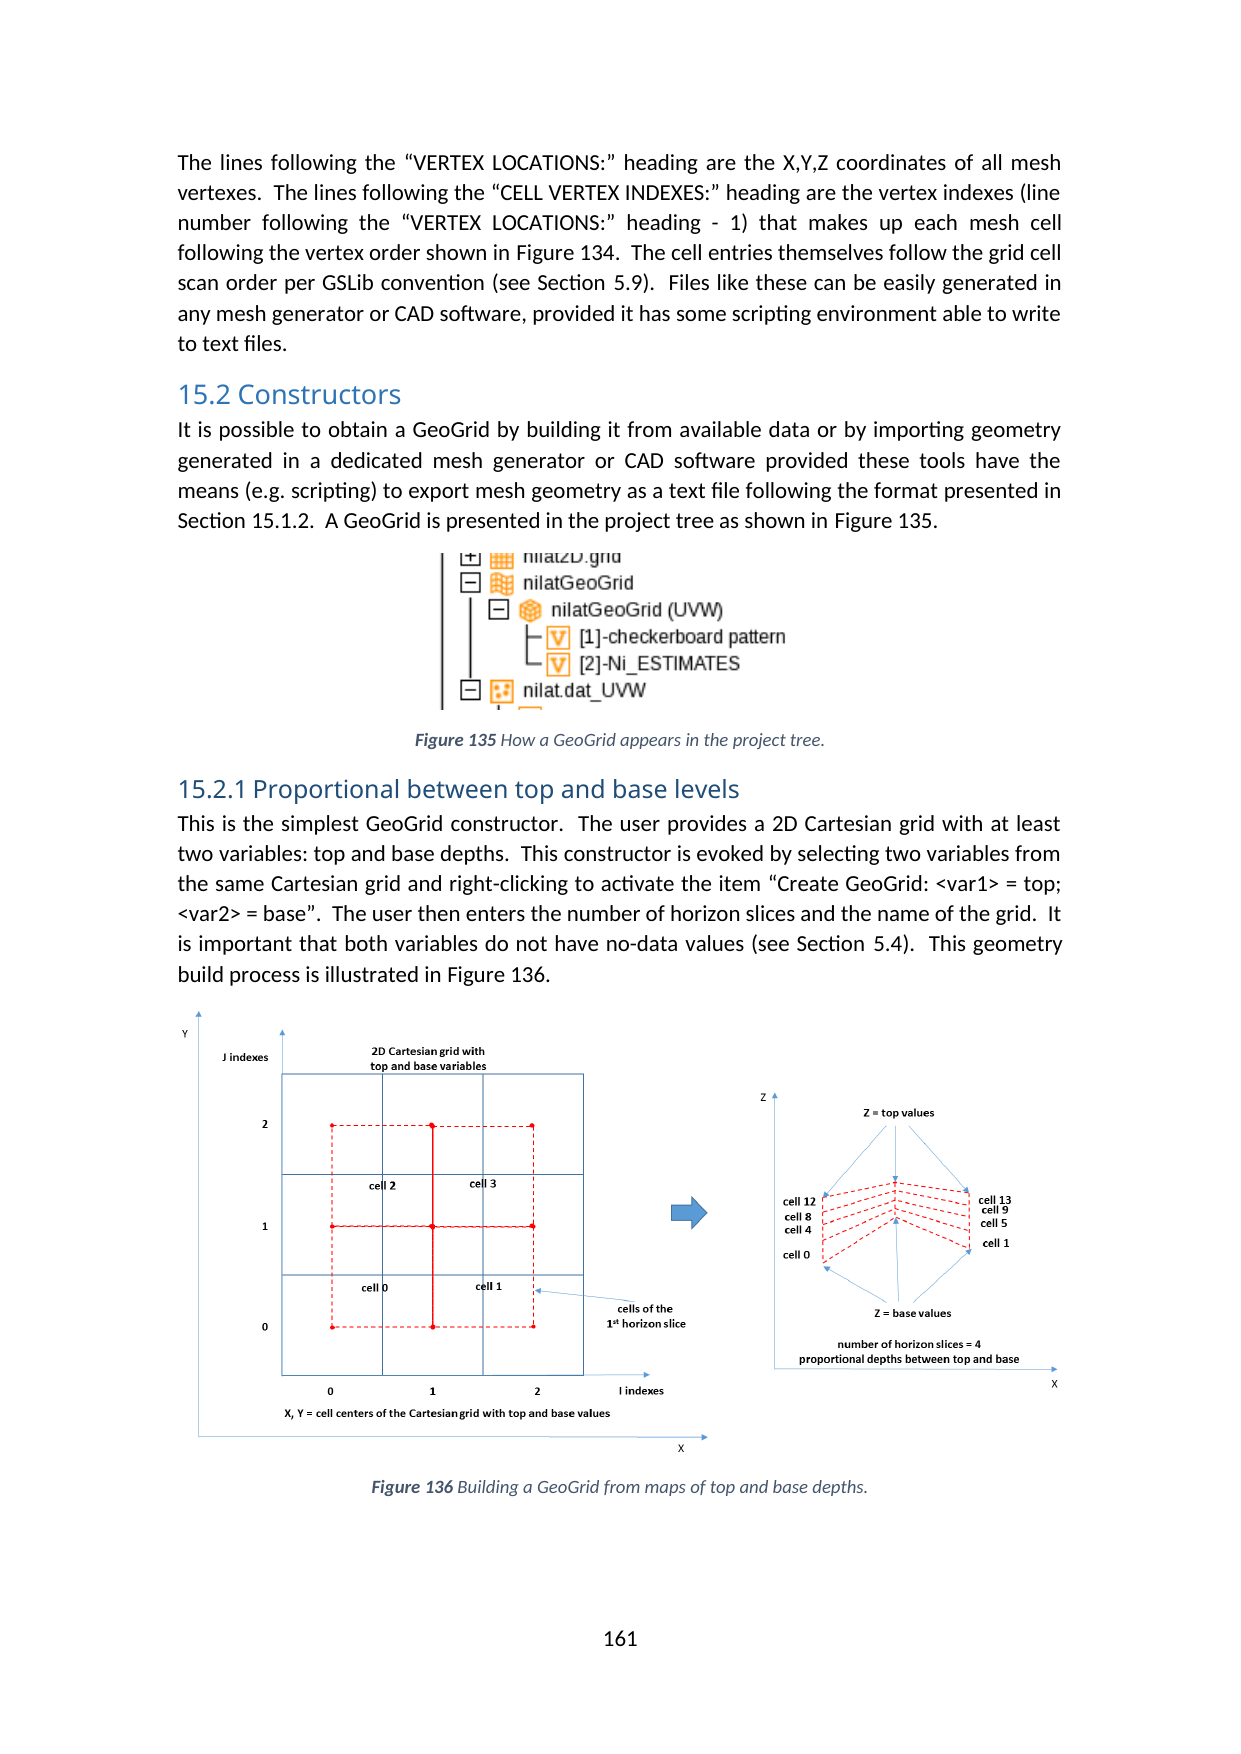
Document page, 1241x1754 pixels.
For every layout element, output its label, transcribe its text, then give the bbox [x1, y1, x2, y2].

subtitle Constructors [177, 376, 1063, 413]
text The lines following the “VERTEX LOCATIONS:” heading are the X,Y,Z coordinates of all mesh vertexes. The lines following the “CELL VERTEX INDEXES:” heading are the vertex indexes (line number following the “VERTEX LOCATIONS:” heading - 1) that makes up each mesh cell following the vertex order shown in Figure 133. The cell entries themselves follow the grid cell scan order per GSLib convention (see Section 5.9). Files like these can be easily generated in any mesh generator or CAD software, provided it has some scripting environment able to write to text files. [177, 148, 1063, 357]
text This is the simplest GeoGrid constructor. The user provides a 2D Cartesian grid with at least two variables: top and base depths. This constructor is evoked by selecting two variables from the same Cartesian grid and right-clicking to activate the item “Create GeoGrid: <var1> = top; <var2> = base”. The user then enters the number of horizon slices and the name of the grid. It is important that both variables do not have no-data values (see Section 5.4). This geometry build process is illustrated in Figure 135. [177, 809, 1063, 988]
text Figure 135 How a GeoGrid appears in the project tree. [177, 728, 1063, 751]
subtitle Proportional between top and base levels [177, 772, 1063, 806]
picture [177, 1006, 1062, 1457]
text It is possible to obtain a GeoGrid by building it from available data or by importing geometry generated in a dedicated mesh generator or CAD software provided these tools have the means (e.g. scripting) to export mesh geometry as a text file following the format presented in Section 15.1.2. A GeoGrid is presented in the project tree as shown in Figure 134. [177, 416, 1063, 534]
text Figure 136 Building a GeoGrid from maps of top and base depths. [177, 1475, 1063, 1498]
picture [434, 553, 807, 710]
